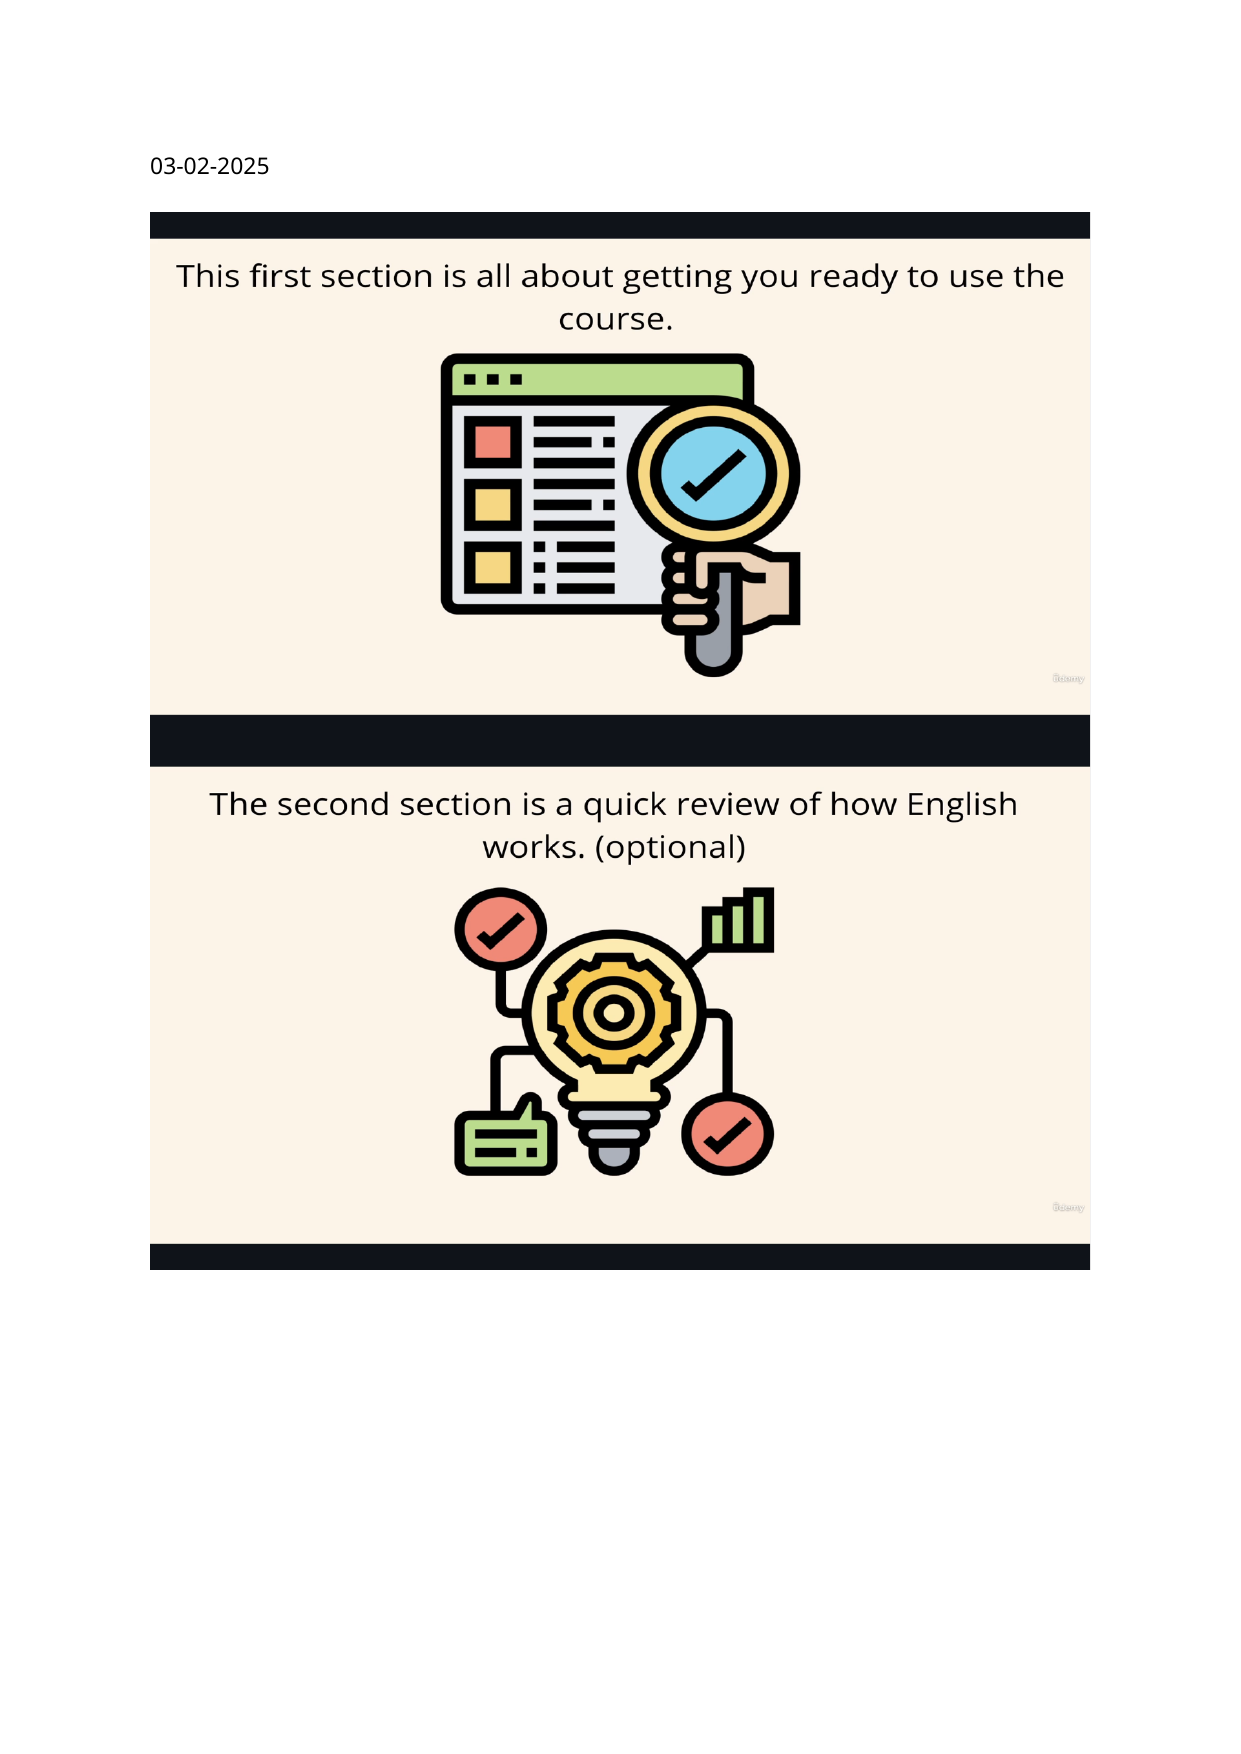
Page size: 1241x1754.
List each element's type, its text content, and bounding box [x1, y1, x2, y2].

text 03-02-2025 [150, 150, 1090, 181]
picture [150, 212, 1091, 1270]
